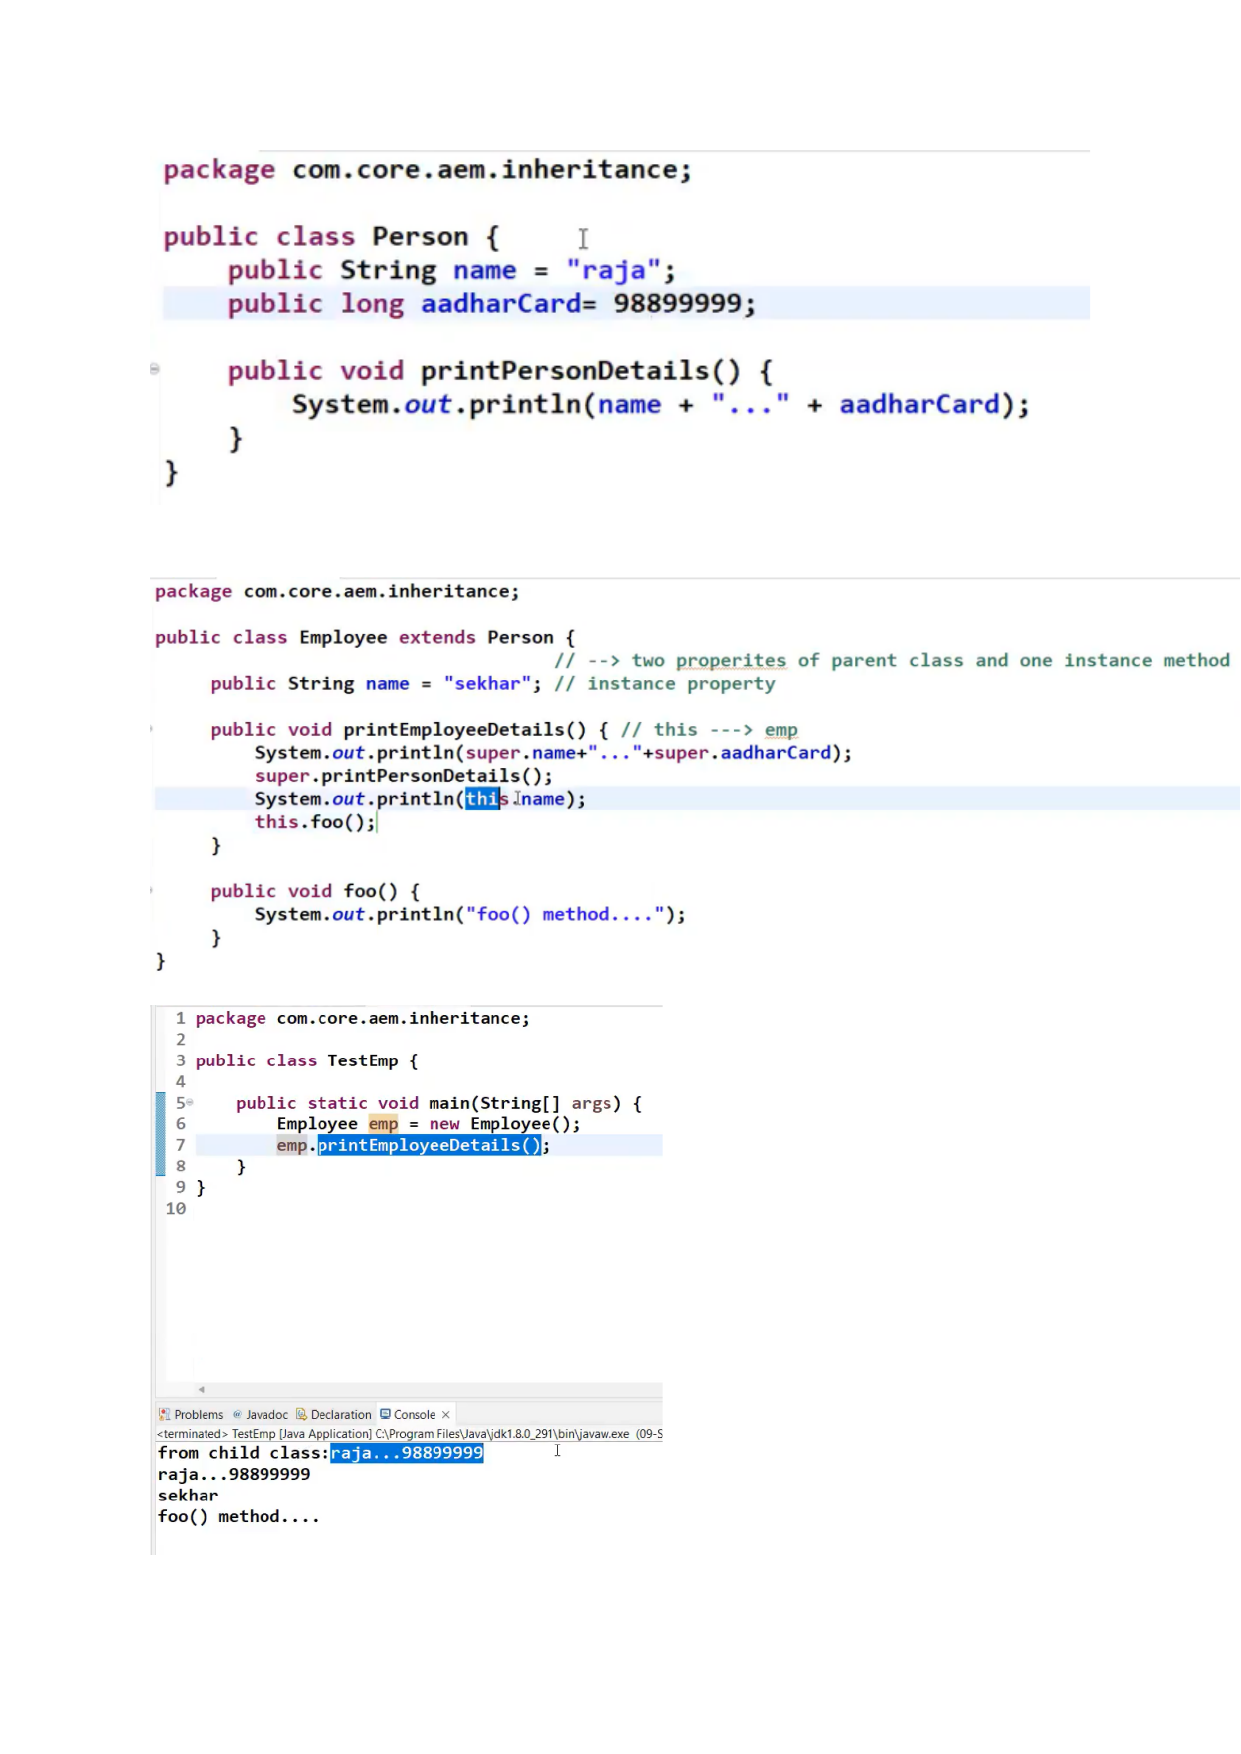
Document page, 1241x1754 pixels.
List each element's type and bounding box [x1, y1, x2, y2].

picture [150, 1005, 663, 1555]
picture [150, 577, 1241, 986]
picture [150, 150, 1091, 505]
